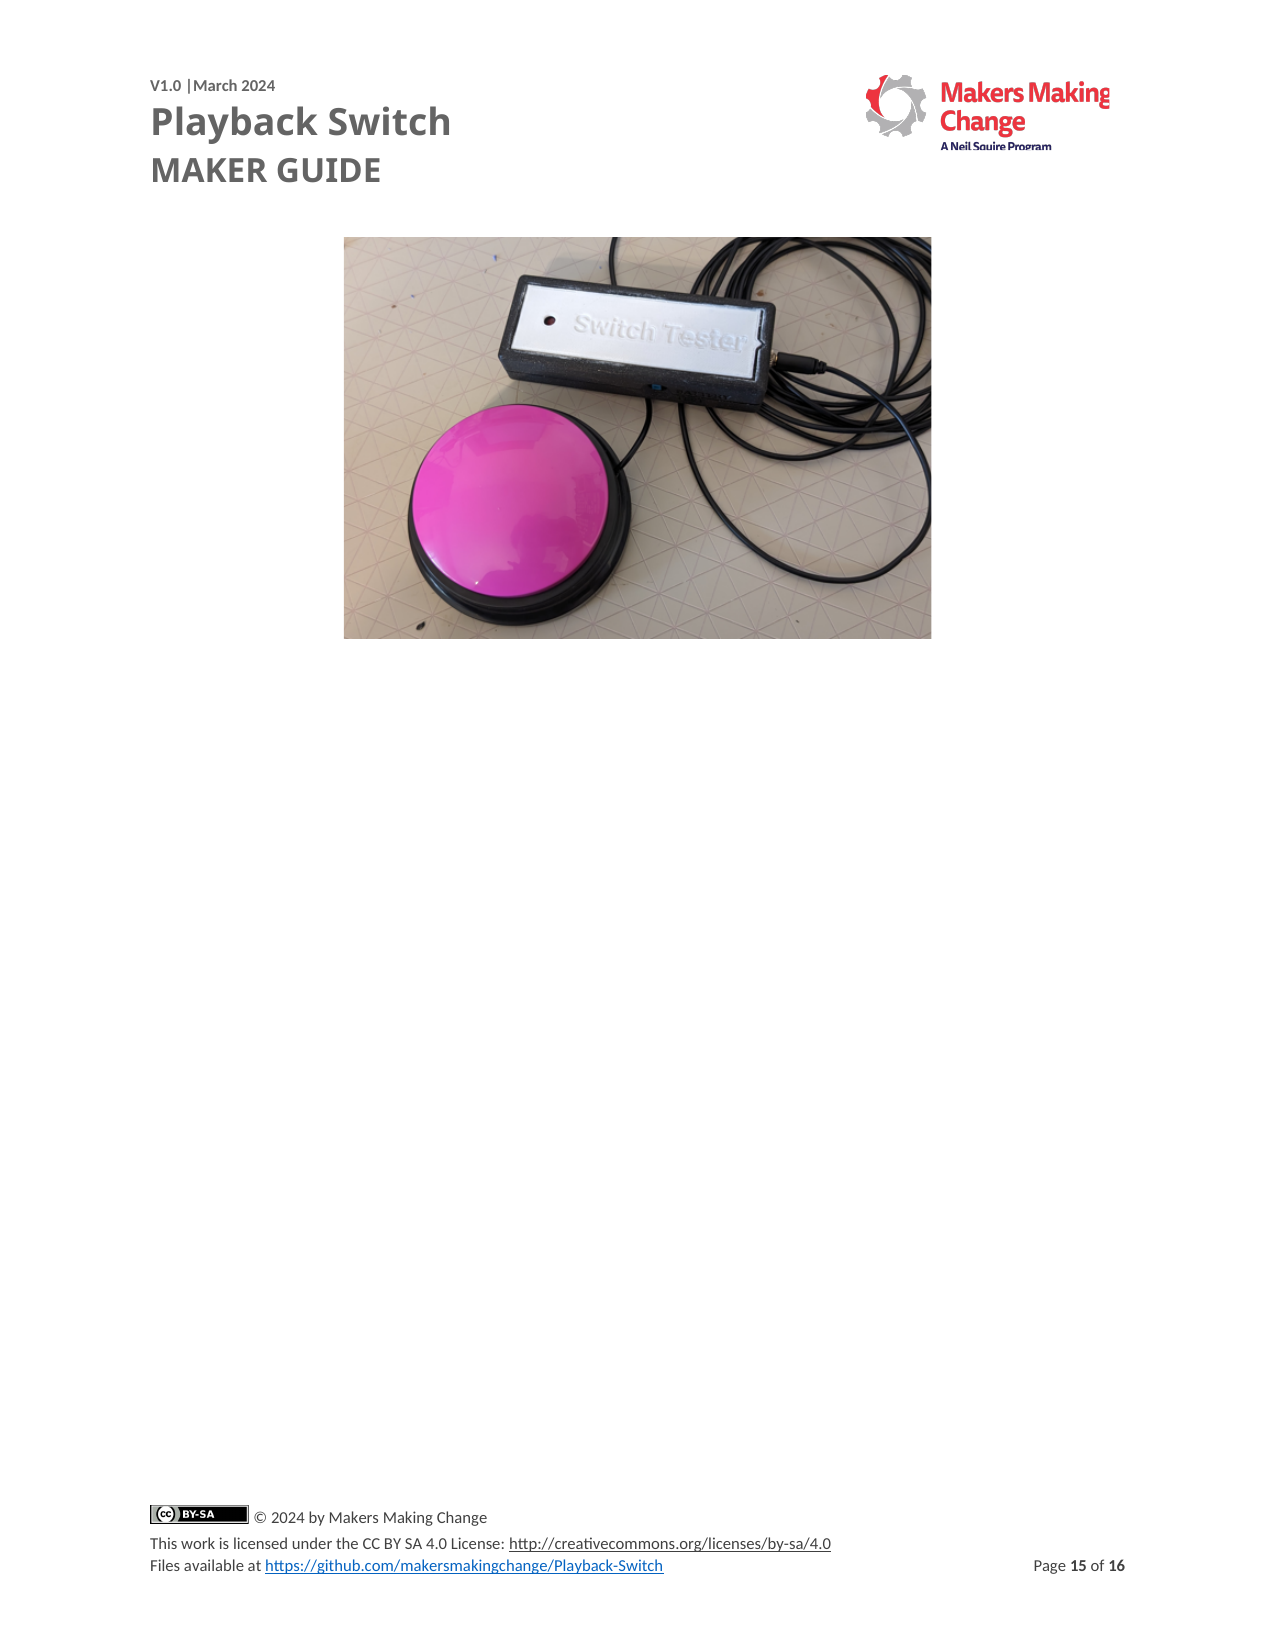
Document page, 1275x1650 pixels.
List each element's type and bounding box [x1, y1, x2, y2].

picture [865, 75, 1110, 151]
picture [150, 1505, 249, 1524]
picture [343, 237, 932, 639]
